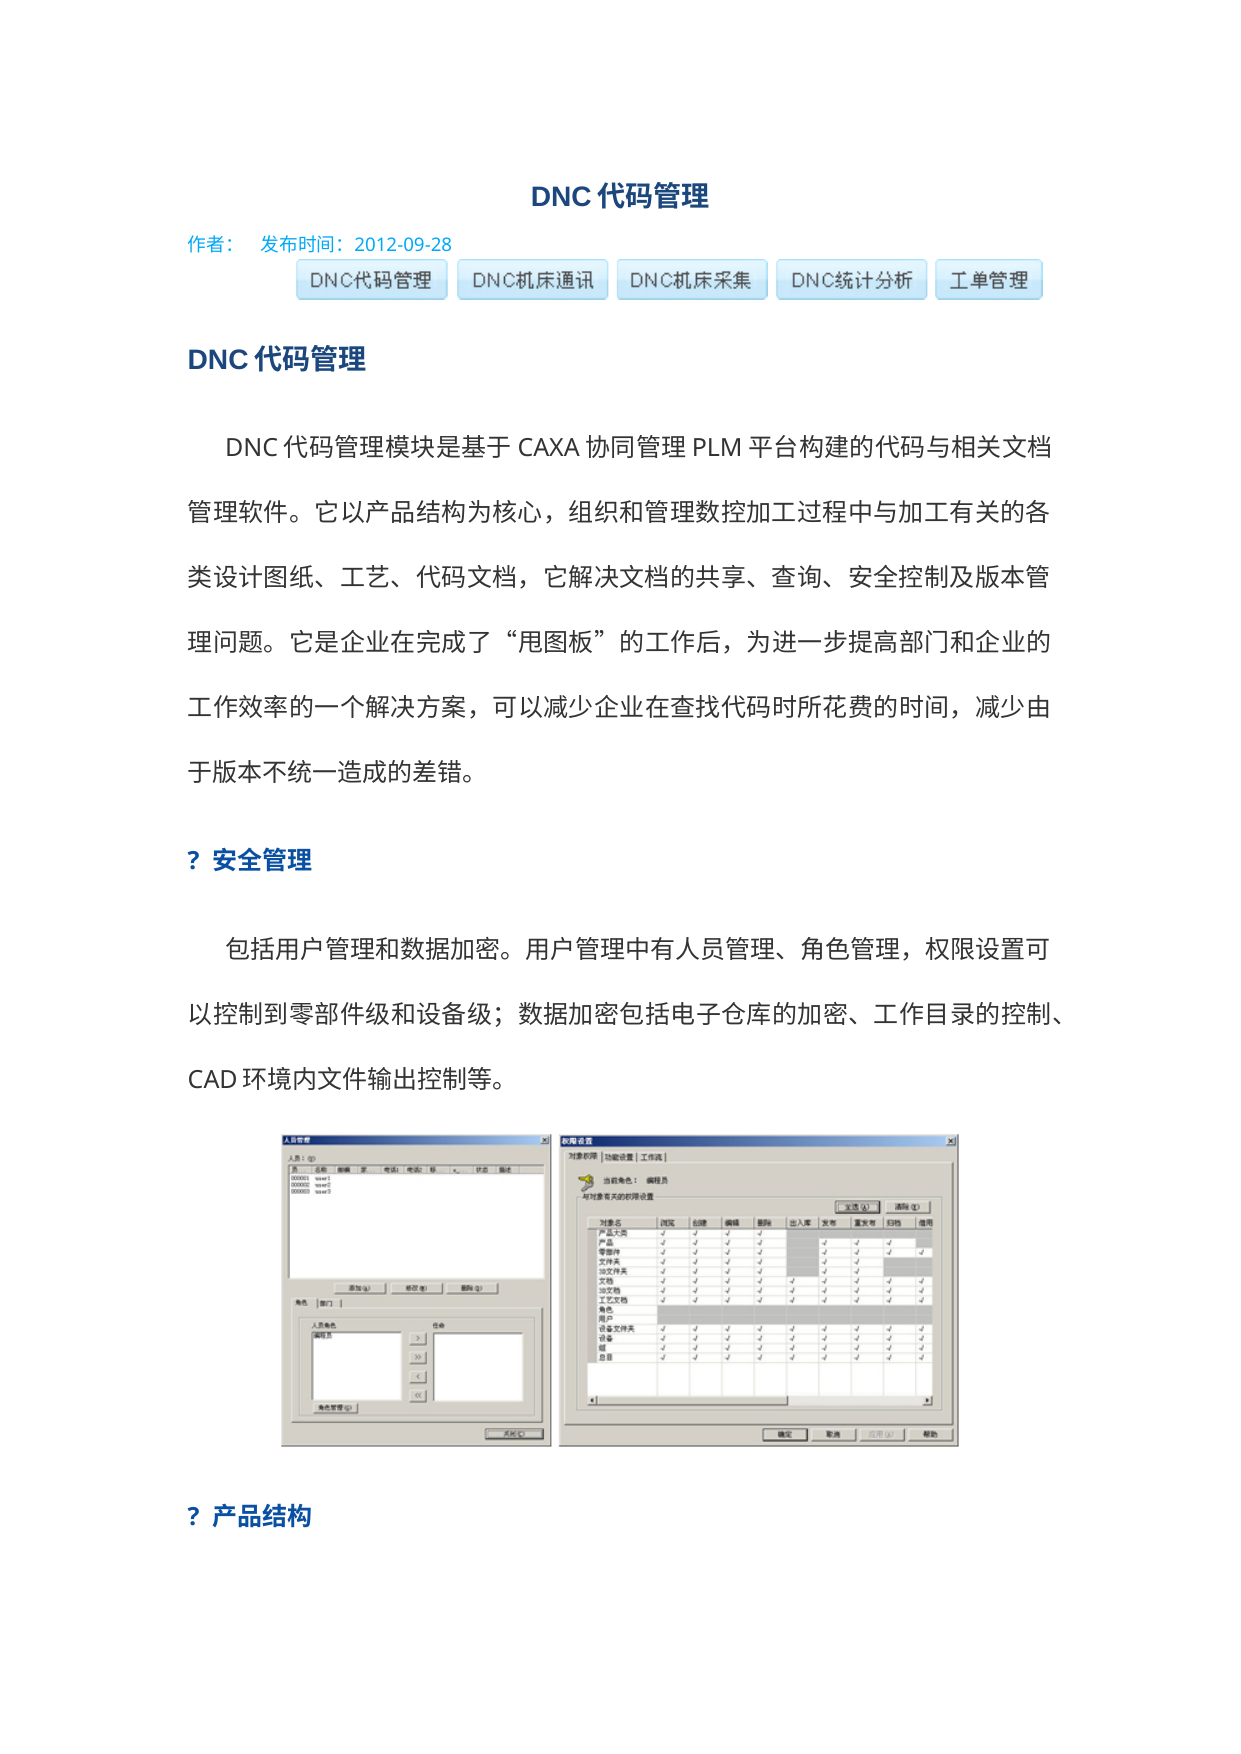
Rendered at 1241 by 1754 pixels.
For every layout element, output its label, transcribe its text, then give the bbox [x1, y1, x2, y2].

table_header [296, 260, 457, 324]
table_header [776, 260, 935, 324]
text ? 产品结构 [187, 1482, 1053, 1547]
picture [935, 259, 1043, 300]
picture [457, 259, 609, 300]
table_header [617, 260, 776, 324]
picture [616, 259, 768, 300]
subtitle DNC代码管理 [187, 324, 1053, 389]
text ? 安全管理 [187, 826, 1053, 891]
subtitle DNC代码管理 [187, 162, 1053, 227]
table_header [935, 260, 1053, 324]
text 包括用户管理和数据加密。用户管理中有人员管理、角色管理，权限设置可以控制到零部件级和设备级；数据加密包括电子仓库的加密、工作目录的控制、CAD环境内文件输出控制等。 [187, 915, 1053, 1110]
text 作者： 发布时间：2012-09-28 [187, 227, 1053, 259]
picture [296, 259, 448, 300]
text DNC代码管理模块是基于CAXA协同管理PLM平台构建的代码与相关文档管理软件。它以产品结构为核心，组织和管理数控加工过程中与加工有关的各类设计图纸、工艺、代码文档，它解决文档的共享、查询、安全控制及版本管理问题。它是企业在完成了“甩图板”的工作后，为进一步提高部门和企业的工作效率的一个解决方案，可以减少企业在查找代码时所花费的时间，减少由于版本不统一造成的差错。 [187, 413, 1053, 803]
picture [776, 259, 928, 300]
table_header [457, 260, 617, 324]
picture [280, 1133, 960, 1448]
